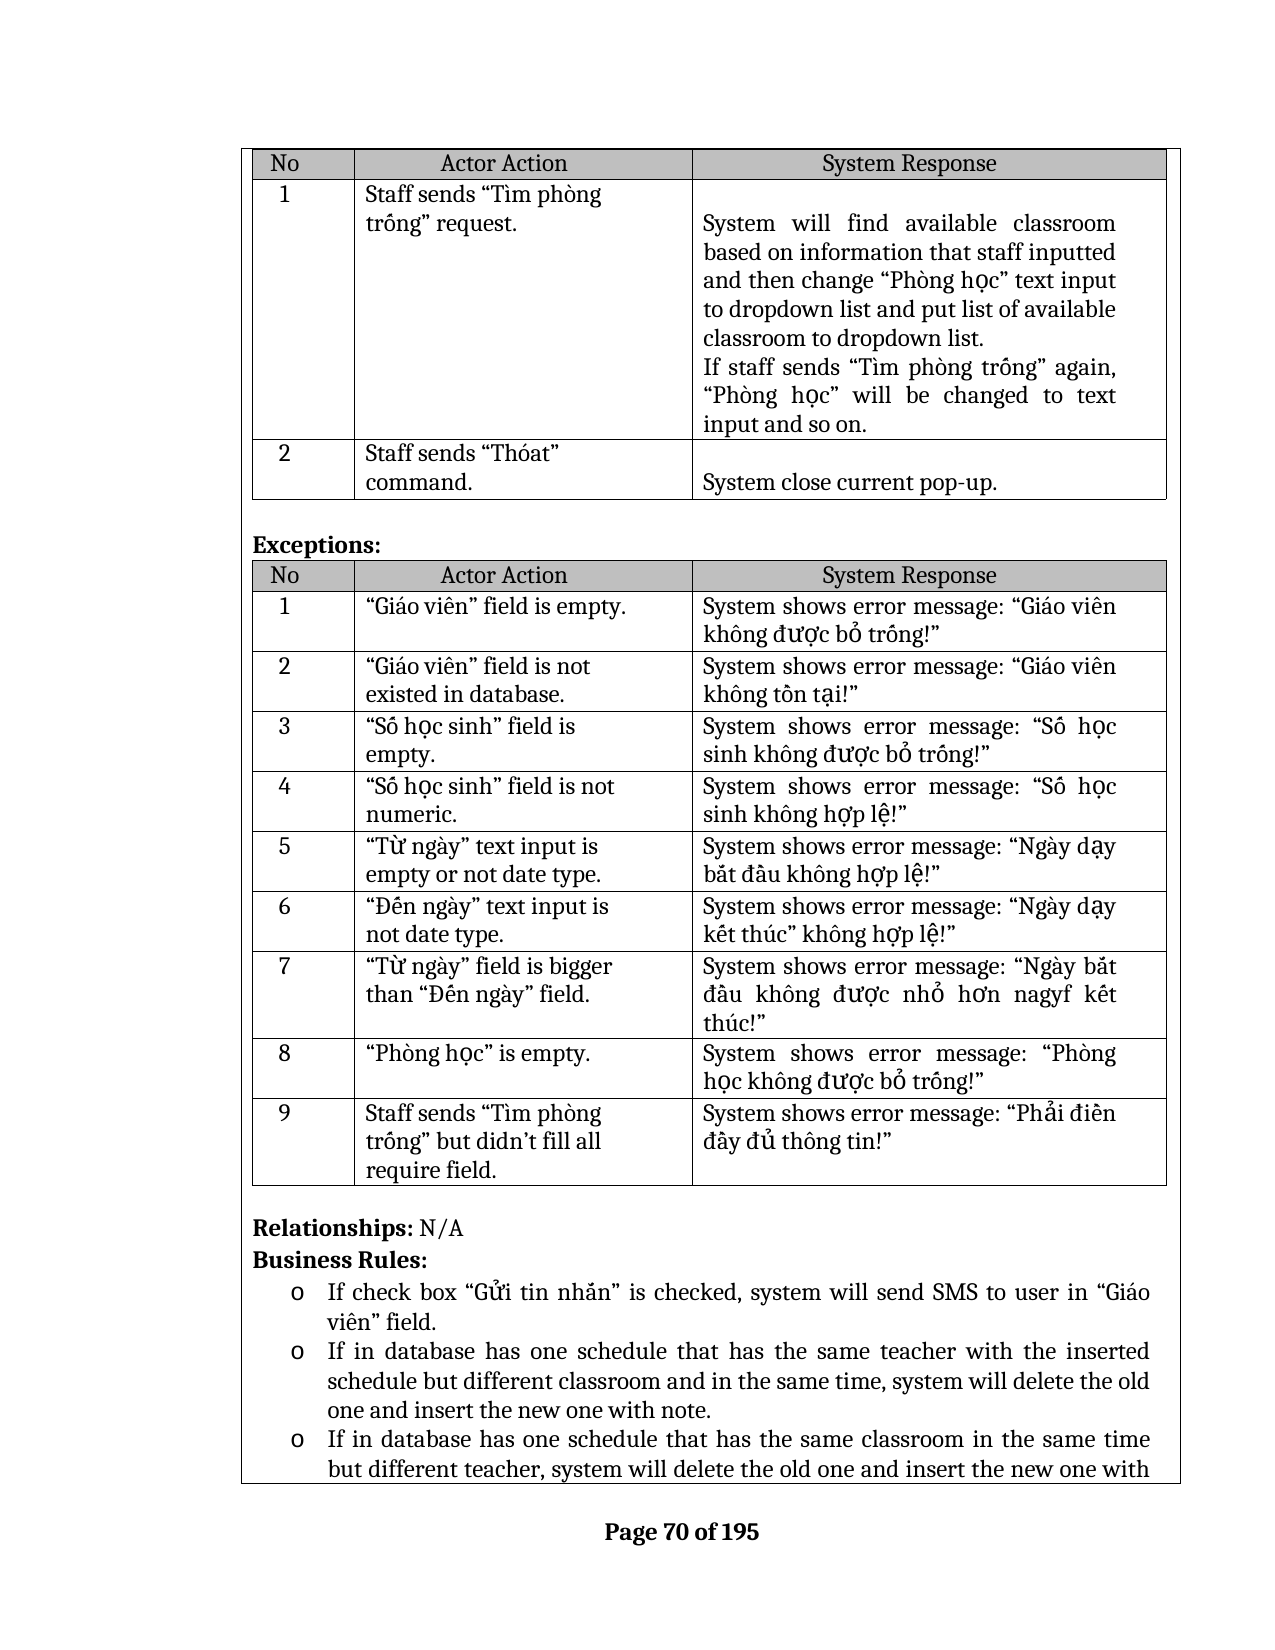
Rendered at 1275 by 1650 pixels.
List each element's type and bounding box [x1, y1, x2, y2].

table_cell [242, 149, 1180, 1483]
